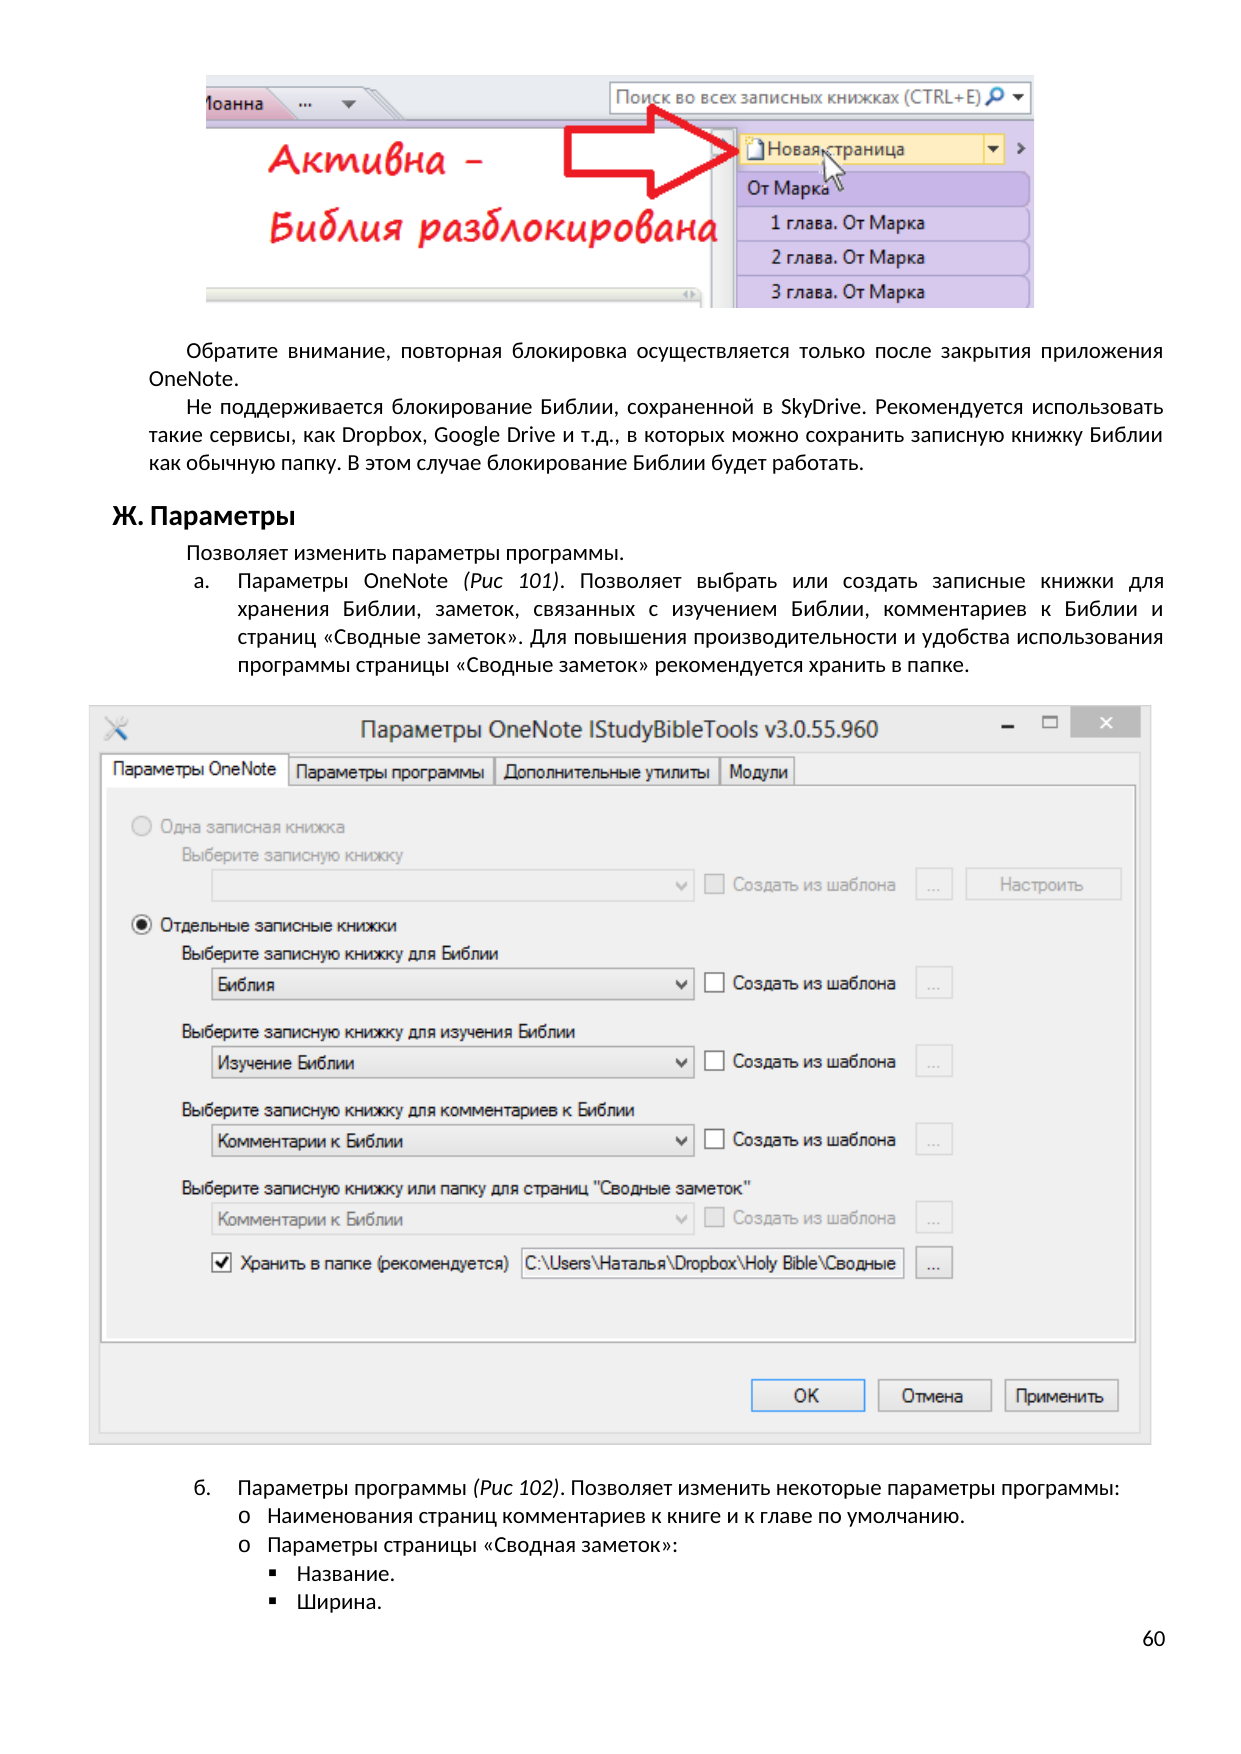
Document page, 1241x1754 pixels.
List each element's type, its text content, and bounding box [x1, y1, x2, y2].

list Название. [267, 1559, 1165, 1587]
text Не поддерживается блокирование Библии, сохраненной в SkyDrive. Рекомендуется использовать такие сервисы, как Dropbox, Google Drive и т.д., в которых можно сохранить записную книжку Библии как обычную папку. В этом случае блокирование Библии будет работать. [149, 392, 1165, 476]
list Параметры программы (Рис 102). Позволяет изменить некоторые параметры программы: [193, 1473, 1165, 1501]
text Позволяет изменить параметры программы. [149, 538, 1165, 566]
text Обратите внимание, повторная блокировка осуществляется только после закрытия приложения OneNote. [149, 336, 1165, 392]
picture [88, 705, 1152, 1445]
picture [206, 75, 1035, 308]
list Параметры страницы «Сводная заметок»: [237, 1530, 1165, 1559]
list Параметры OneNote (Рис 101). Позволяет выбрать или создать записные книжки для хранения Библии, заметок, связанных с изучением Библии, комментариев к Библии и страниц «Сводные заметок». Для повышения производительности и удобства использования программы страницы «Сводные заметок» рекомендуется хранить в папке. [193, 566, 1165, 678]
subtitle Параметры [112, 497, 1165, 532]
list Наименования страниц комментариев к книге и к главе по умолчанию. [237, 1501, 1165, 1530]
list Ширина. [267, 1587, 1165, 1615]
